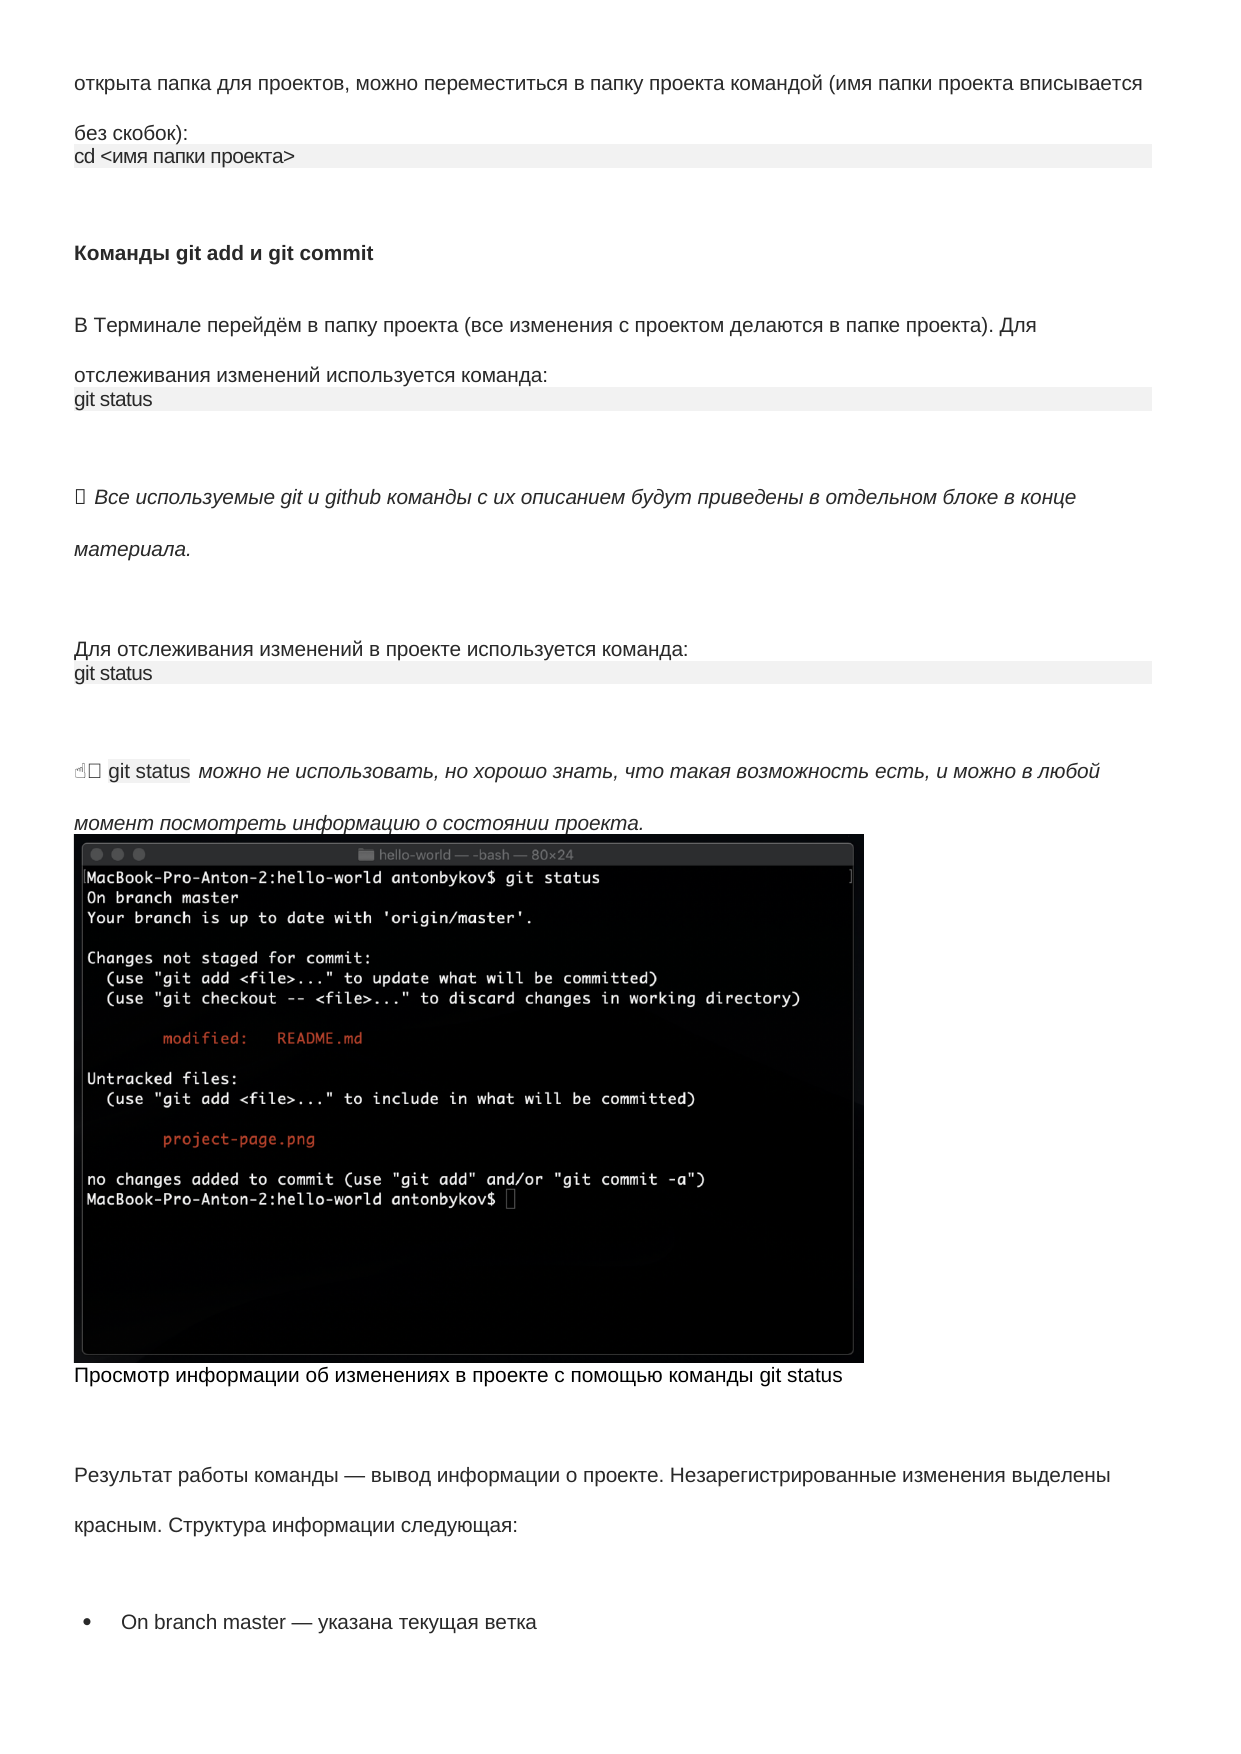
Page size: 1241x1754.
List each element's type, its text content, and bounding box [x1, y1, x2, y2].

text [74, 44, 1152, 144]
text cd <имя папки проекта> [74, 144, 1152, 168]
text git status [74, 387, 1152, 411]
list On branch master — указана текущая ветка [83, 1590, 1152, 1634]
text Команды git add и git commit [74, 228, 1152, 265]
text ☝🏻 git status можно не использовать, но хорошо знать, что такая возможность есть, и можно в любой момент посмотреть информацию о состоянии проекта. [74, 734, 1152, 834]
text Для отслеживания изменений в проекте используется команда: [74, 611, 1152, 661]
text В Терминале перейдём в папку проекта (все изменения с проектом делаются в папке проекта). Для отслеживания изменений используется команда: [74, 287, 1152, 387]
text 📌 Все используемые git и github команды с их описанием будут приведены в отдельном блоке в конце материала. [74, 461, 1152, 561]
text git status [74, 661, 1152, 684]
text Просмотр информации об изменениях в проекте с помощью команды git status [74, 1363, 1152, 1387]
text Результат работы команды — вывод информации о проекте. Незарегистрированные изменения выделены красным. Структура информации следующая: [74, 1437, 1152, 1537]
picture [73, 834, 864, 1363]
